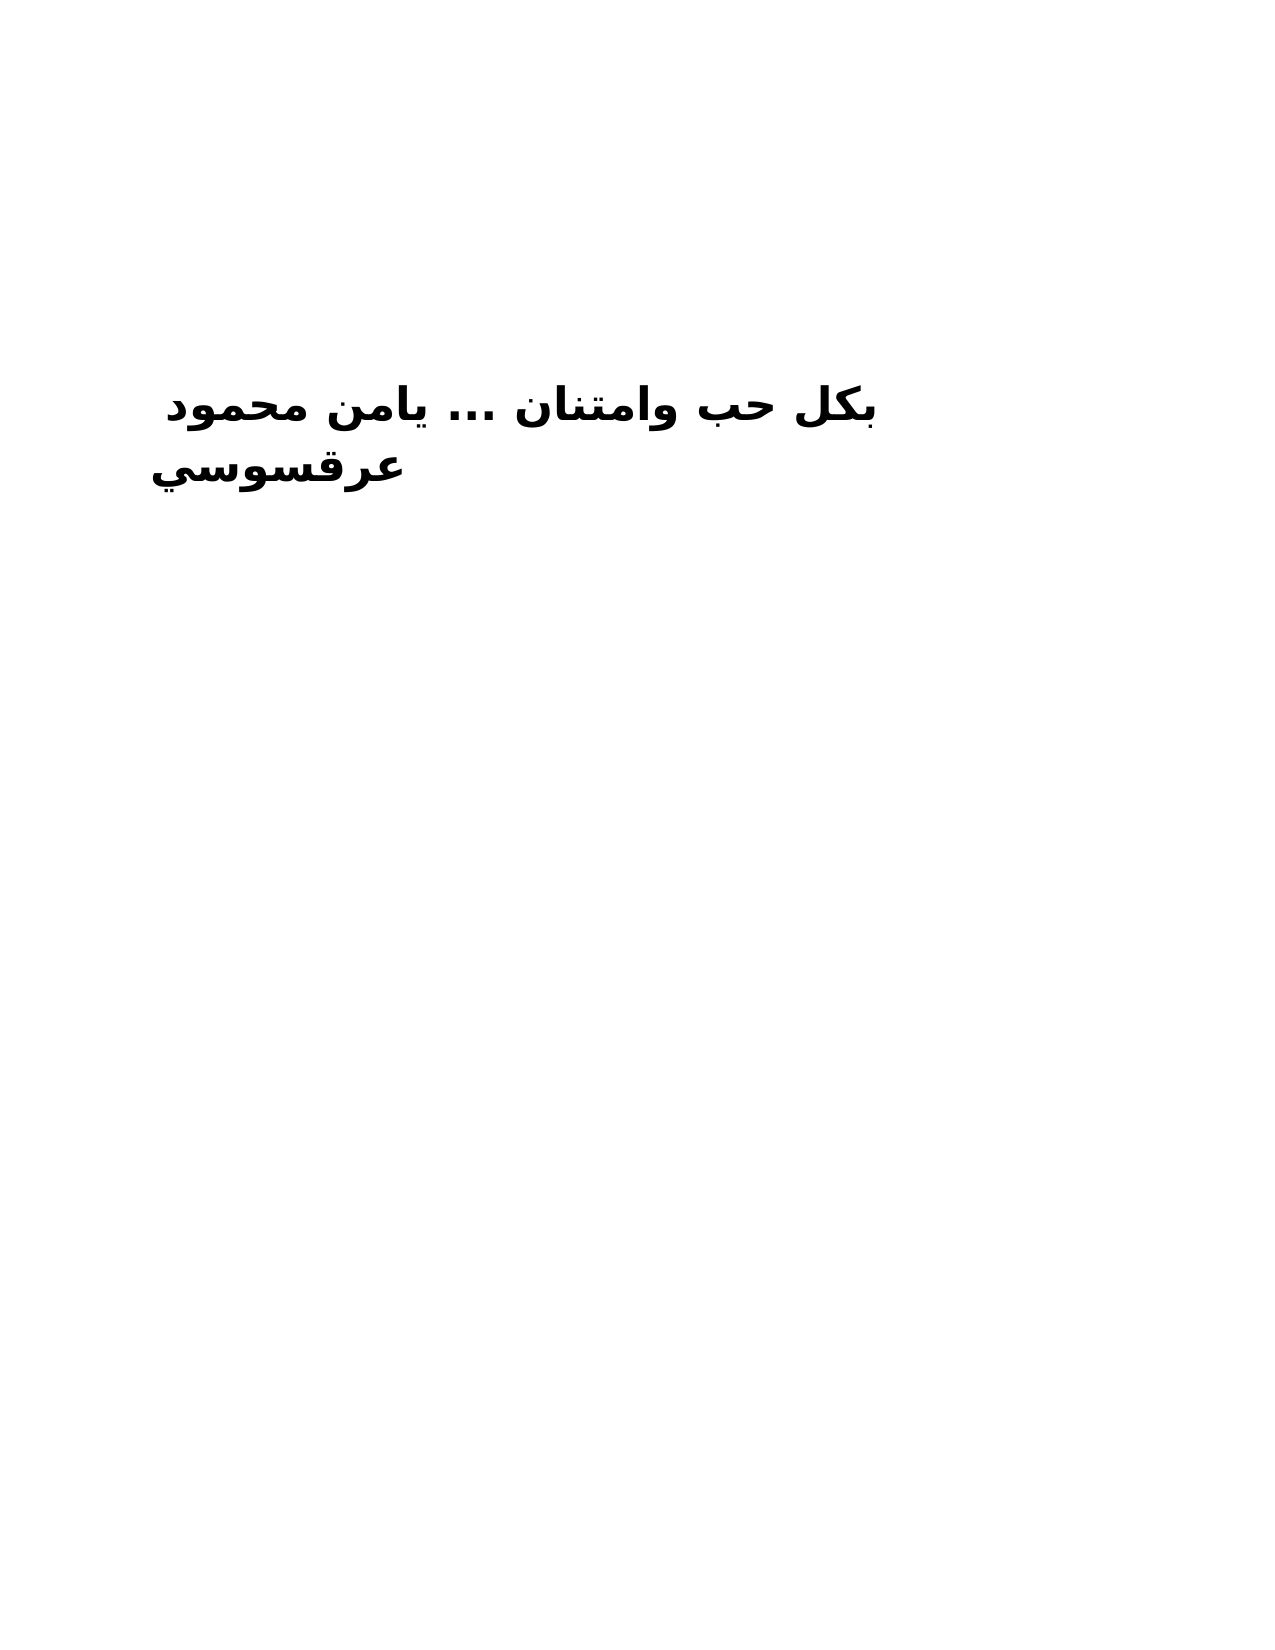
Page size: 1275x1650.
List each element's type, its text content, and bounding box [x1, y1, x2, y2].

text بكل حب وامتنان ... يامن محمود عرقسوسي [150, 377, 1125, 492]
